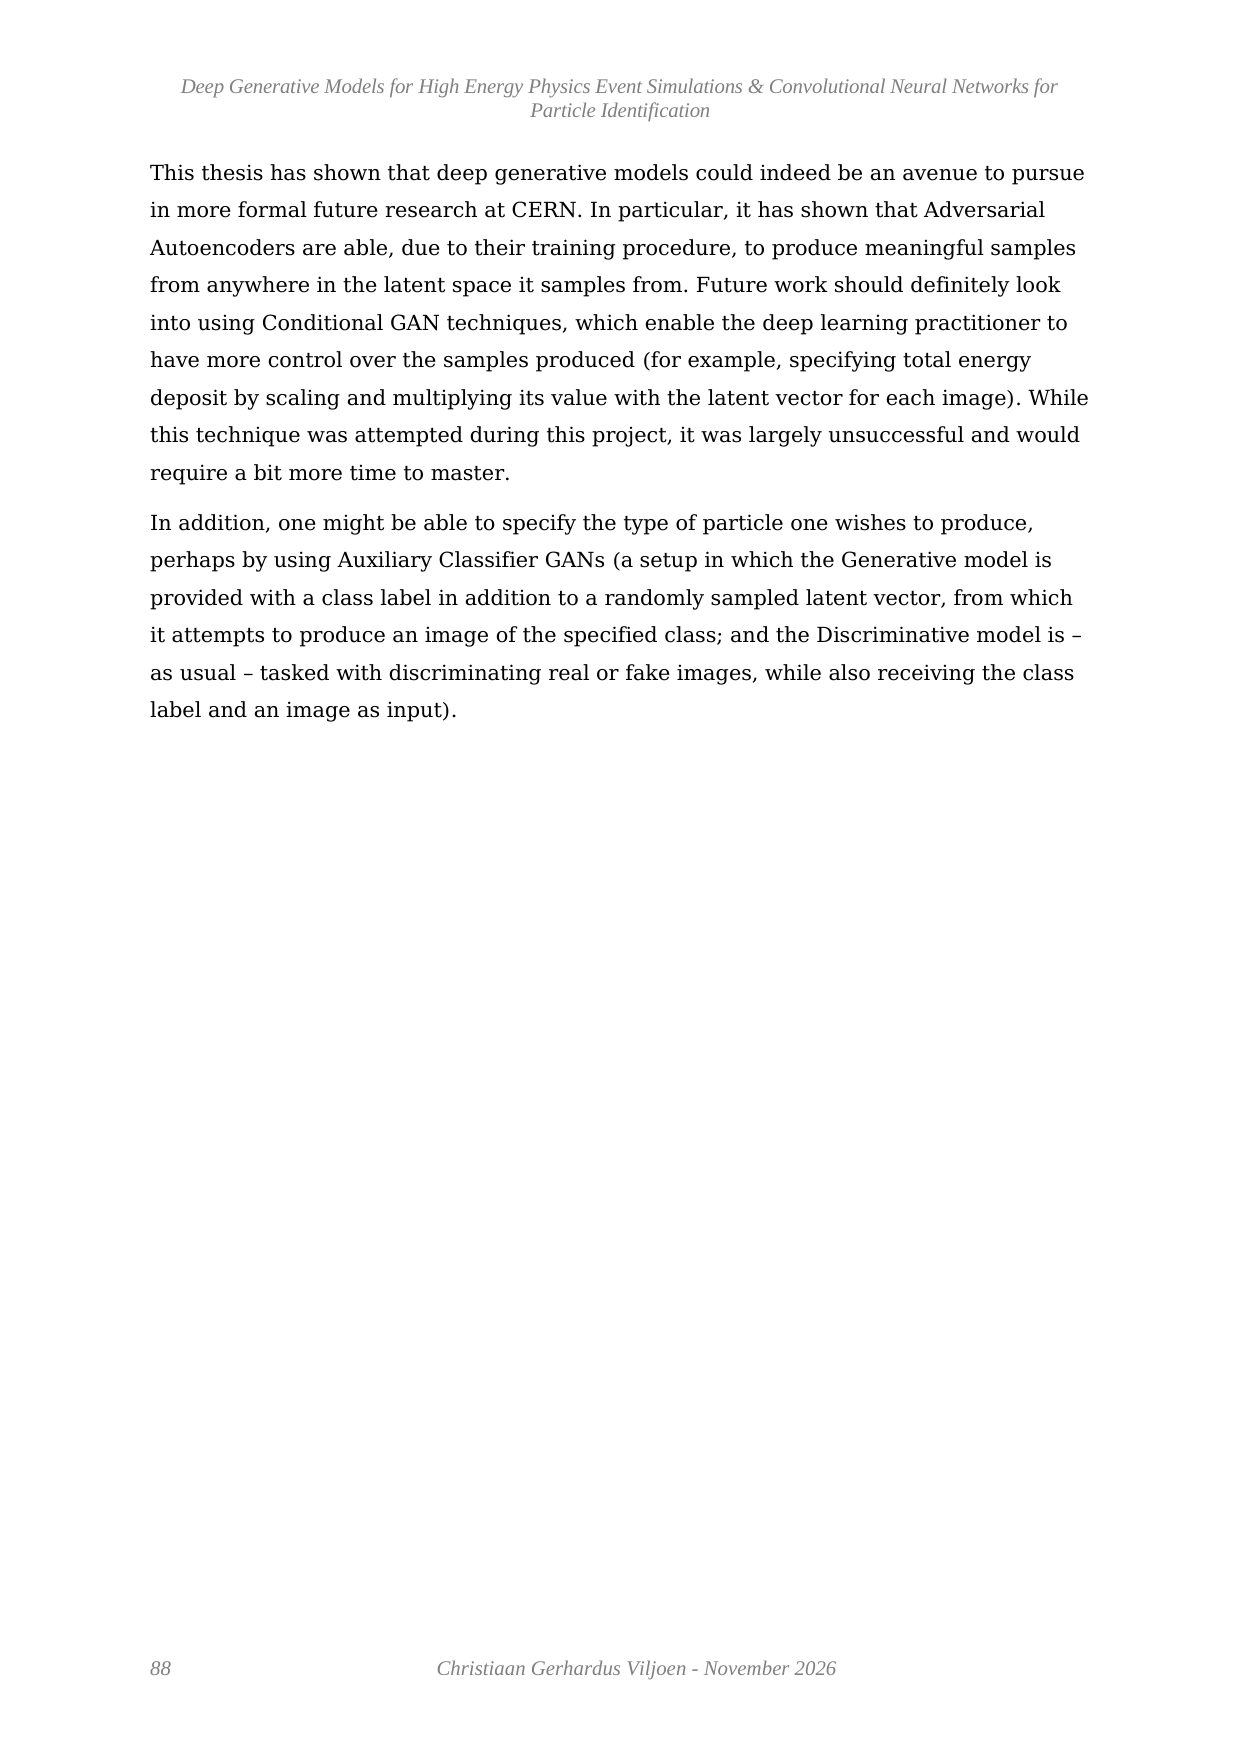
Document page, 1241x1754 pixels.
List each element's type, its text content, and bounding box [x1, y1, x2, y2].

text This thesis has shown that deep generative models could indeed be an avenue to pursue in more formal future research at CERN. In particular, it has shown that Adversarial Autoencoders are able, due to their training procedure, to produce meaningful samples from anywhere in the latent space it samples from. Future work should definitely look into using Conditional GAN techniques, which enable the deep learning practitioner to have more control over the samples produced (for example, specifying total energy deposit by scaling and multiplying its value with the latent vector for each image). While this technique was attempted during this project, it was largely unsuccessful and would require a bit more time to master. [150, 159, 1090, 484]
text In addition, one might be able to specify the type of particle one wishes to produce, perhaps by using Auxiliary Classifier GANs (a setup in which the Generative model is provided with a class label in addition to a randomly sampled latent vector, from which it attempts to produce an image of the specified class; and the Discriminative model is – as usual – tasked with discriminating real or fake images, while also receiving the class label and an image as input). [150, 509, 1090, 722]
